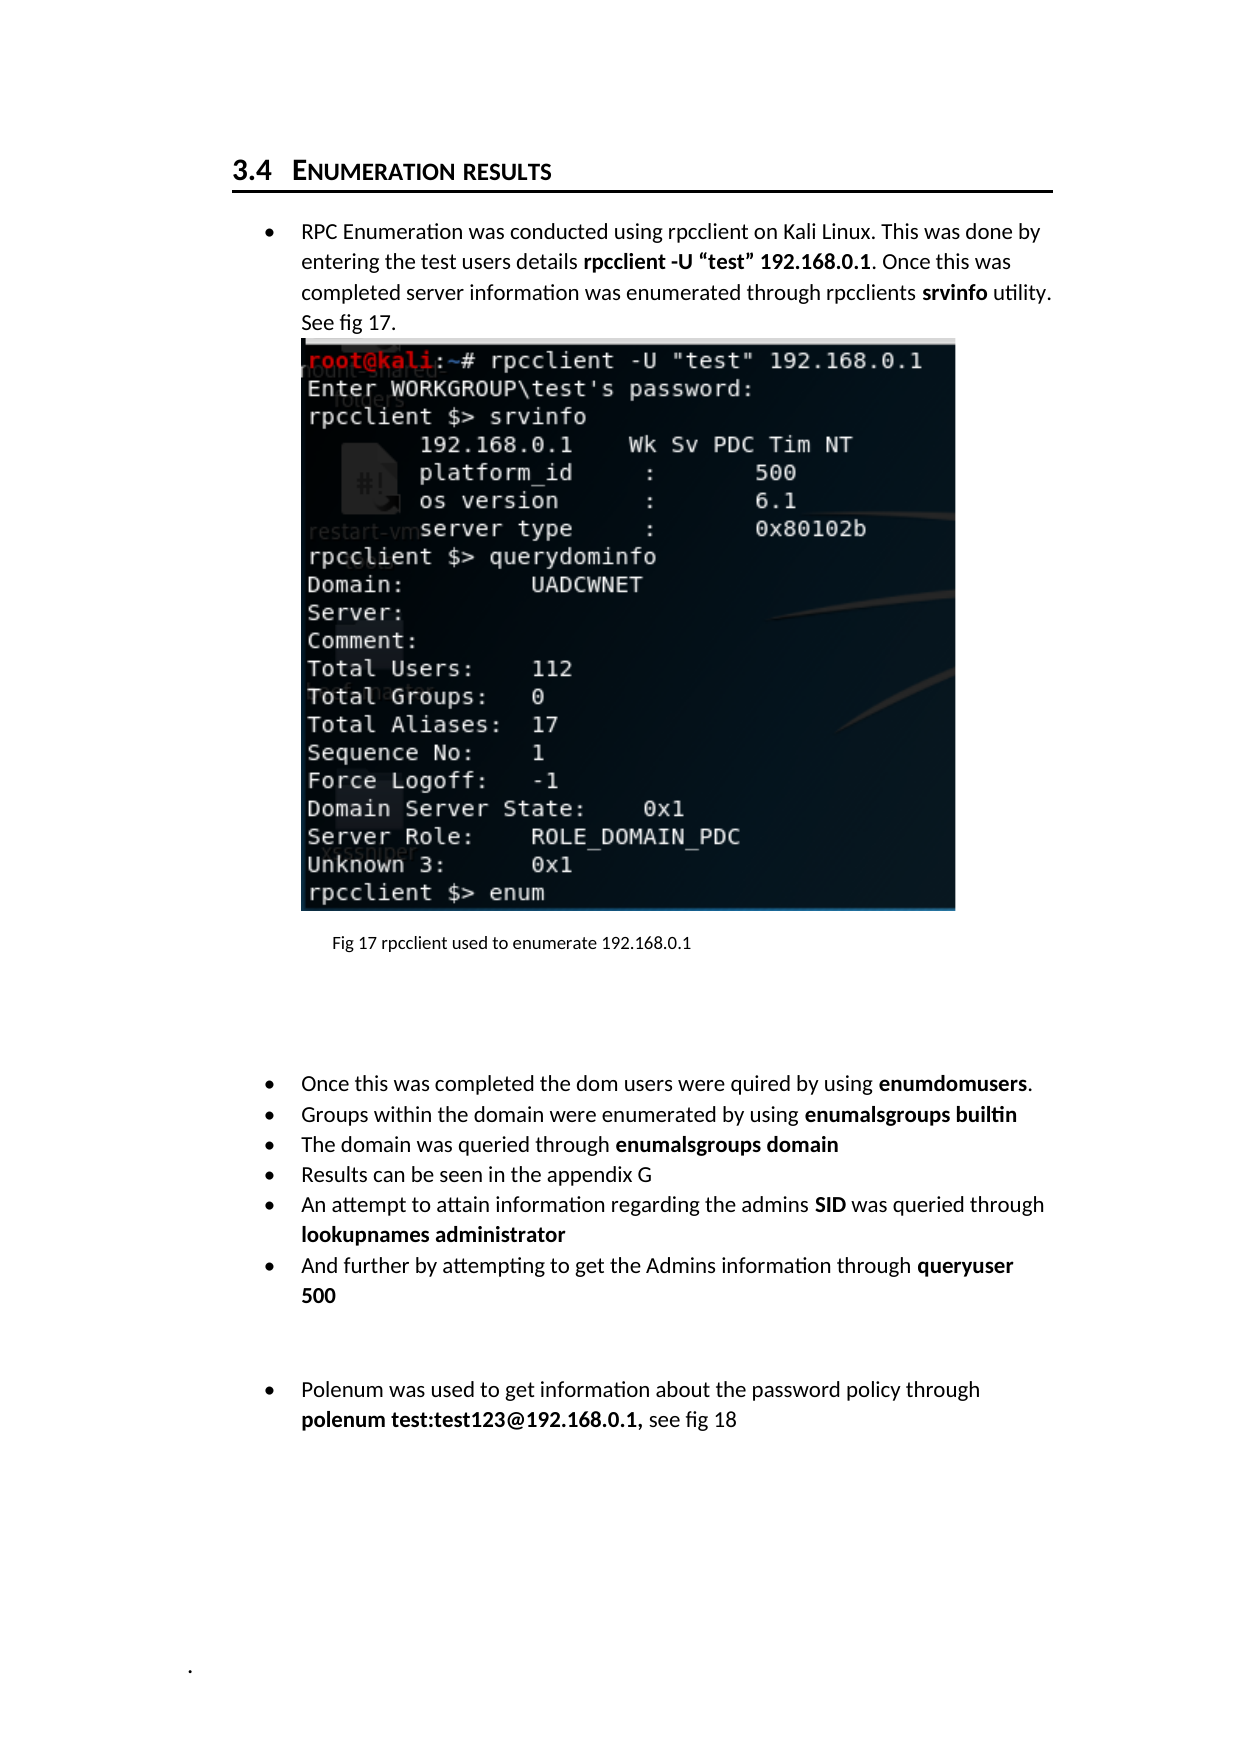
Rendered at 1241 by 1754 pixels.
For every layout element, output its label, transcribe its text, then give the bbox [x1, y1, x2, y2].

subtitle Enumeration results [232, 150, 1053, 190]
list The domain was queried through enumalsgroups domain [263, 1130, 1053, 1158]
list Polenum was used to get information about the password policy through polenum test:test123@192.168.0.1, see fig 18 [263, 1375, 1053, 1433]
list Results can be seen in the appendix G [263, 1160, 1053, 1188]
list Groups within the domain were enumerated by using enumalsgroups builtin [263, 1100, 1053, 1128]
list And further by attempting to get the Admins information through queryuser 500 [263, 1251, 1053, 1309]
list RPC Enumeration was conducted using rpcclient on Kali Linux. This was done by entering the test users details rpcclient -U “test” 192.168.0.1. Once this was completed server information was enumerated through rpcclients srvinfo utility. See fig 17. [263, 217, 1053, 336]
list Once this was completed the dom users were quired by using enumdomusers. [263, 1069, 1053, 1098]
picture [301, 338, 956, 911]
list An attempt to attain information regarding the admins SID was queried through lookupnames administrator [263, 1190, 1053, 1249]
